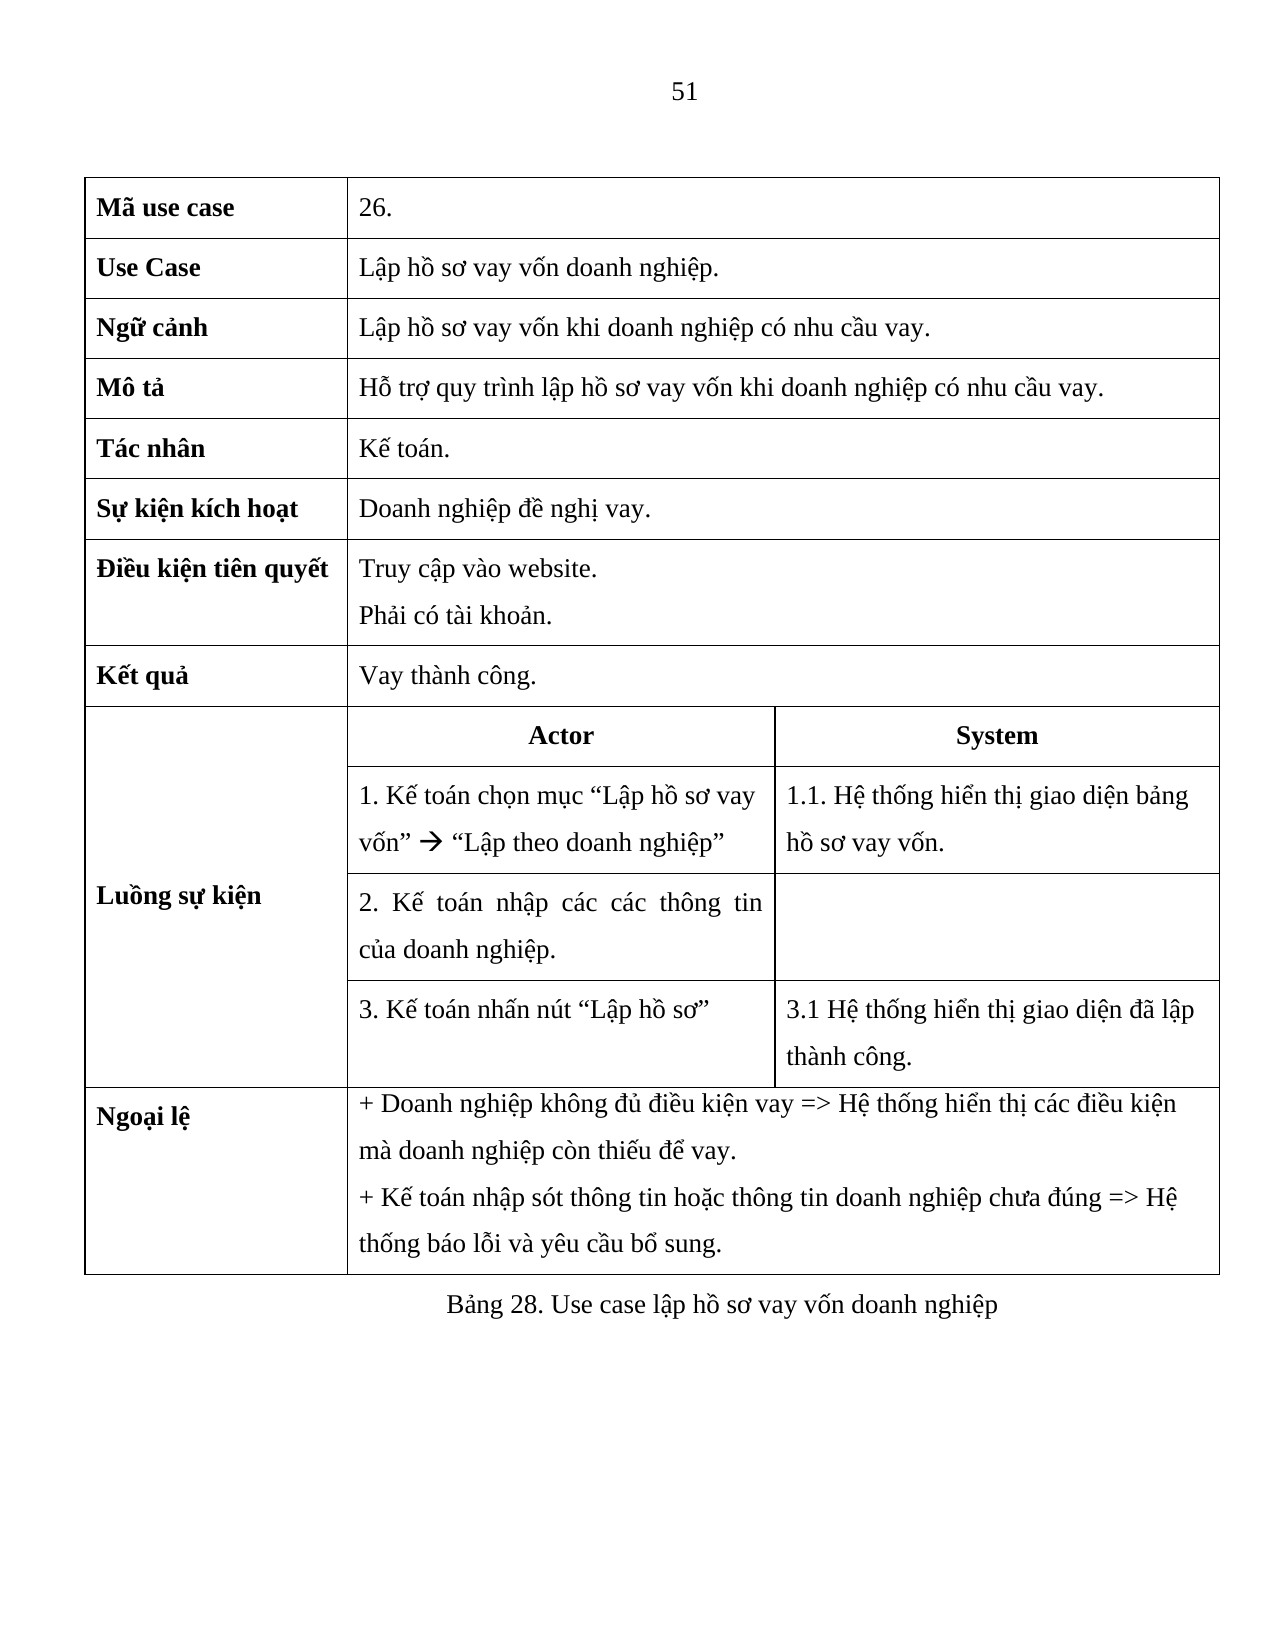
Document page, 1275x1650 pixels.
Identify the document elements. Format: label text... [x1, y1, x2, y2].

table_cell Actor [348, 707, 774, 766]
table_cell 1. Kế toán chọn mục “Lập hồ sơ vay vốn” “Lập theo doanh nghiệp” [348, 767, 774, 873]
table_cell Lập hồ sơ vay vốn khi doanh nghiệp có nhu cầu vay. [348, 299, 1219, 358]
table_cell System [776, 707, 1219, 766]
table_cell Luồng sự kiện [86, 707, 347, 1087]
table_cell 1.1. Hệ thống hiển thị giao diện bảng hồ sơ vay vốn. [776, 767, 1219, 873]
table_cell Vay thành công. [348, 646, 1219, 706]
table_cell Truy cập vào website. Phải có tài khoản. [348, 540, 1219, 645]
table_cell Ngữ cảnh [86, 299, 347, 358]
text Bảng 28. Use case lập hồ sơ vay vốn doanh nghiệp [207, 1288, 1162, 1319]
table_cell Mô tả [86, 359, 347, 418]
table_cell Doanh nghiệp đề nghị vay. [348, 479, 1219, 538]
table_cell [776, 874, 1219, 980]
table_cell 2. Kế toán nhập các các thông tin của doanh nghiệp. [348, 874, 774, 980]
table_cell + Doanh nghiệp không đủ điều kiện vay => Hệ thống hiển thị các điều kiện mà doanh nghiệp còn thiếu để vay. + Kế toán nhập sót thông tin hoặc thông tin doanh nghiệp chưa đúng => Hệ thống báo lỗi và yêu cầu bổ sung. [348, 1088, 1219, 1274]
table_cell Lập hồ sơ vay vốn doanh nghiệp. [348, 239, 1219, 298]
table_header 26. [348, 178, 1219, 237]
table_header Mã use case [86, 178, 347, 237]
table_cell Hỗ trợ quy trình lập hồ sơ vay vốn khi doanh nghiệp có nhu cầu vay. [348, 359, 1219, 418]
table_cell 3. Kế toán nhấn nút “Lập hồ sơ” [348, 981, 774, 1087]
table_cell 3.1 Hệ thống hiển thị giao diện đã lập thành công. [776, 981, 1219, 1087]
table_cell Điều kiện tiên quyết [86, 540, 347, 645]
table_cell Tác nhân [86, 419, 347, 478]
table_cell Kế toán. [348, 419, 1219, 478]
table_cell Use Case [86, 239, 347, 298]
table_cell Ngoại lệ [86, 1088, 347, 1274]
table_cell Kết quả [86, 646, 347, 706]
table_cell Sự kiện kích hoạt [86, 479, 347, 538]
